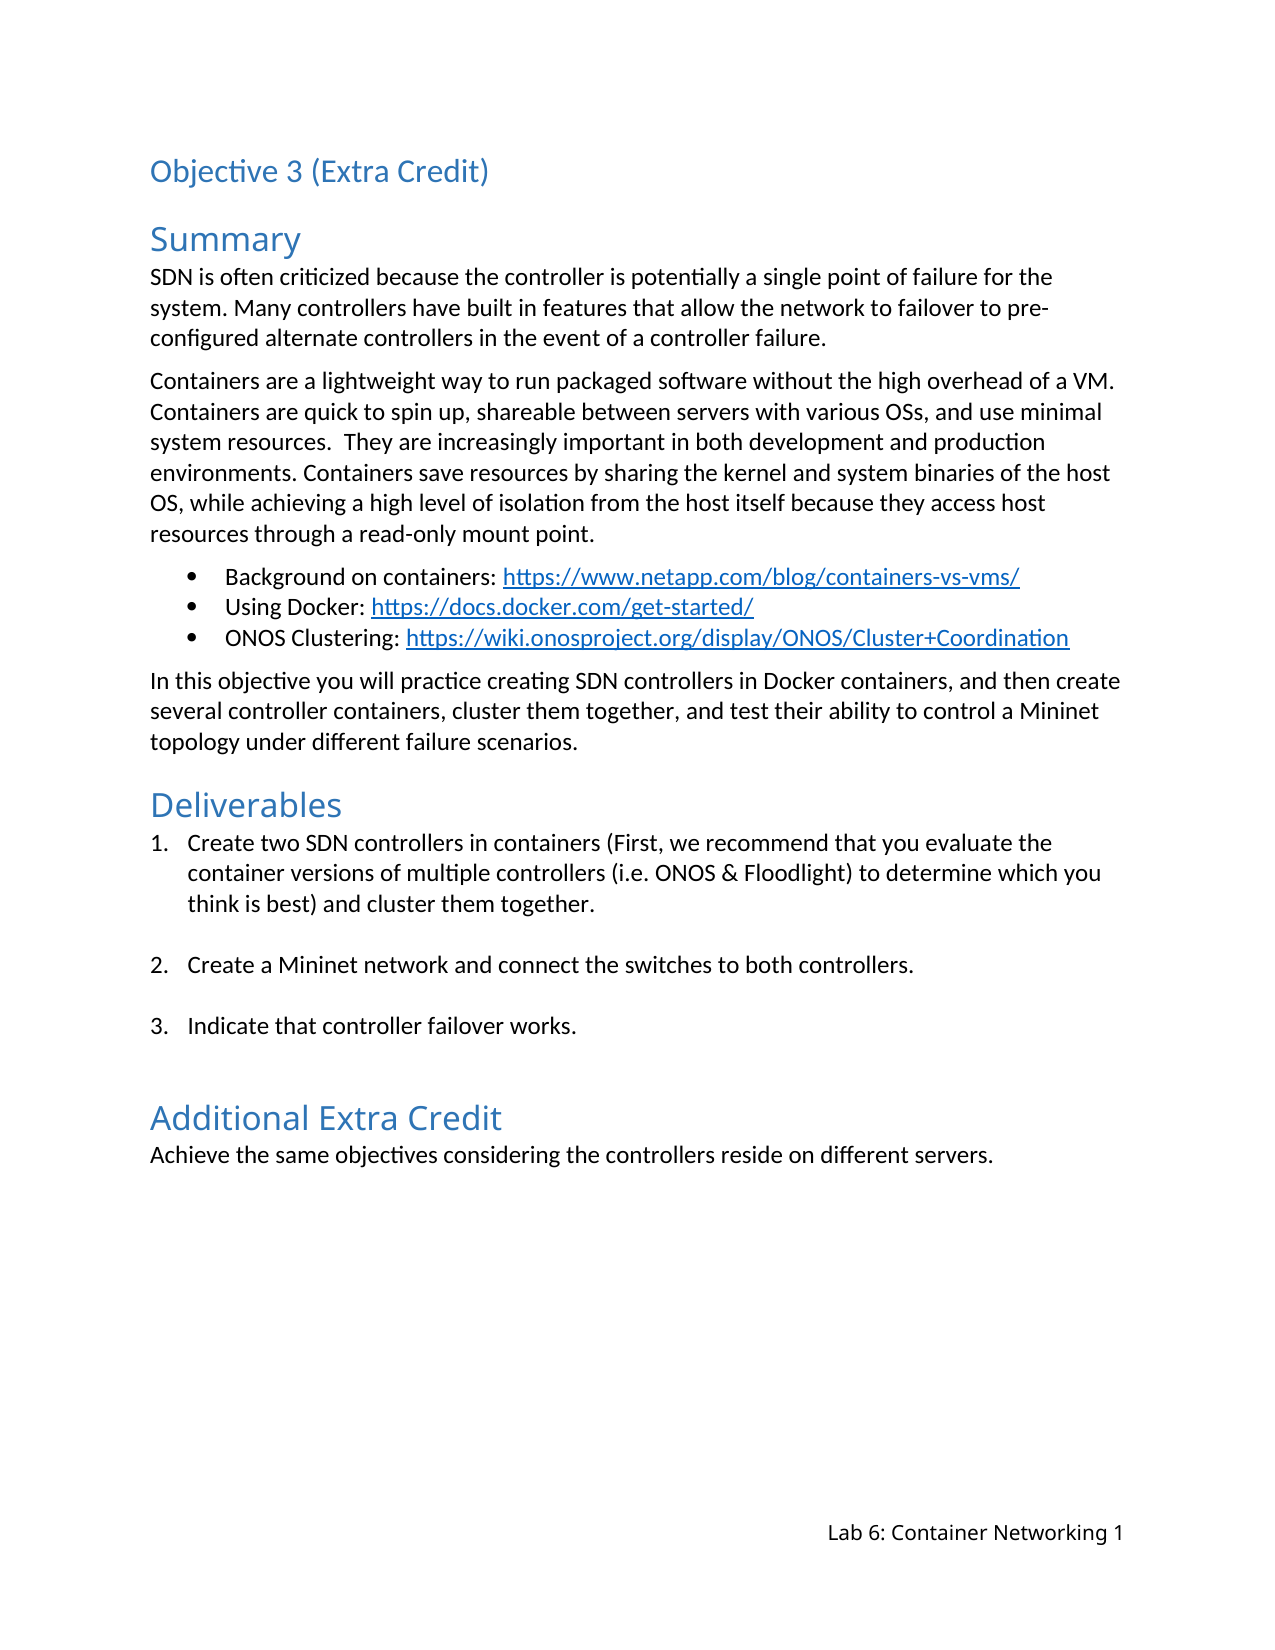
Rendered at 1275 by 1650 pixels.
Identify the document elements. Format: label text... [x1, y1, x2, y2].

subtitle Objective 3 (Extra Credit) [150, 150, 1125, 191]
list ONOS Clustering: https://wiki.onosproject.org/display/ONOS/Cluster+Coordination [187, 622, 1125, 652]
list Create two SDN controllers in containers (First, we recommend that you evaluate the container versions of multiple controllers (i.e. ONOS & Floodlight) to determine which you think is best) and cluster them together. [150, 827, 1125, 918]
subtitle Deliverables [150, 781, 1125, 827]
text Achieve the same objectives considering the controllers reside on different servers. [150, 1140, 1125, 1170]
list Create a Mininet network and connect the switches to both controllers. [150, 949, 1125, 979]
text In this objective you will practice creating SDN controllers in Docker containers, and then create several controller containers, cluster them together, and test their ability to control a Mininet topology under different failure scenarios. [150, 665, 1125, 756]
list Indicate that controller failover works. [150, 1010, 1125, 1041]
text Containers are a lightweight way to run packaged software without the high overhead of a VM. Containers are quick to spin up, shareable between servers with various OSs, and use minimal system resources. They are increasingly important in both development and production environments. Containers save resources by sharing the kernel and system binaries of the host OS, while achieving a high level of isolation from the host itself because they access host resources through a read-only mount point. [150, 365, 1125, 548]
text SDN is often criticized because the controller is potentially a single point of failure for the system. Many controllers have built in features that allow the network to failover to pre-configured alternate controllers in the event of a controller failure. [150, 261, 1125, 353]
subtitle Summary [150, 216, 1125, 261]
list Using Docker: https://docs.docker.com/get-started/ [187, 591, 1125, 622]
subtitle Additional Extra Credit [150, 1094, 1125, 1140]
list Background on containers: https://www.netapp.com/blog/containers-vs-vms/ [187, 561, 1125, 591]
